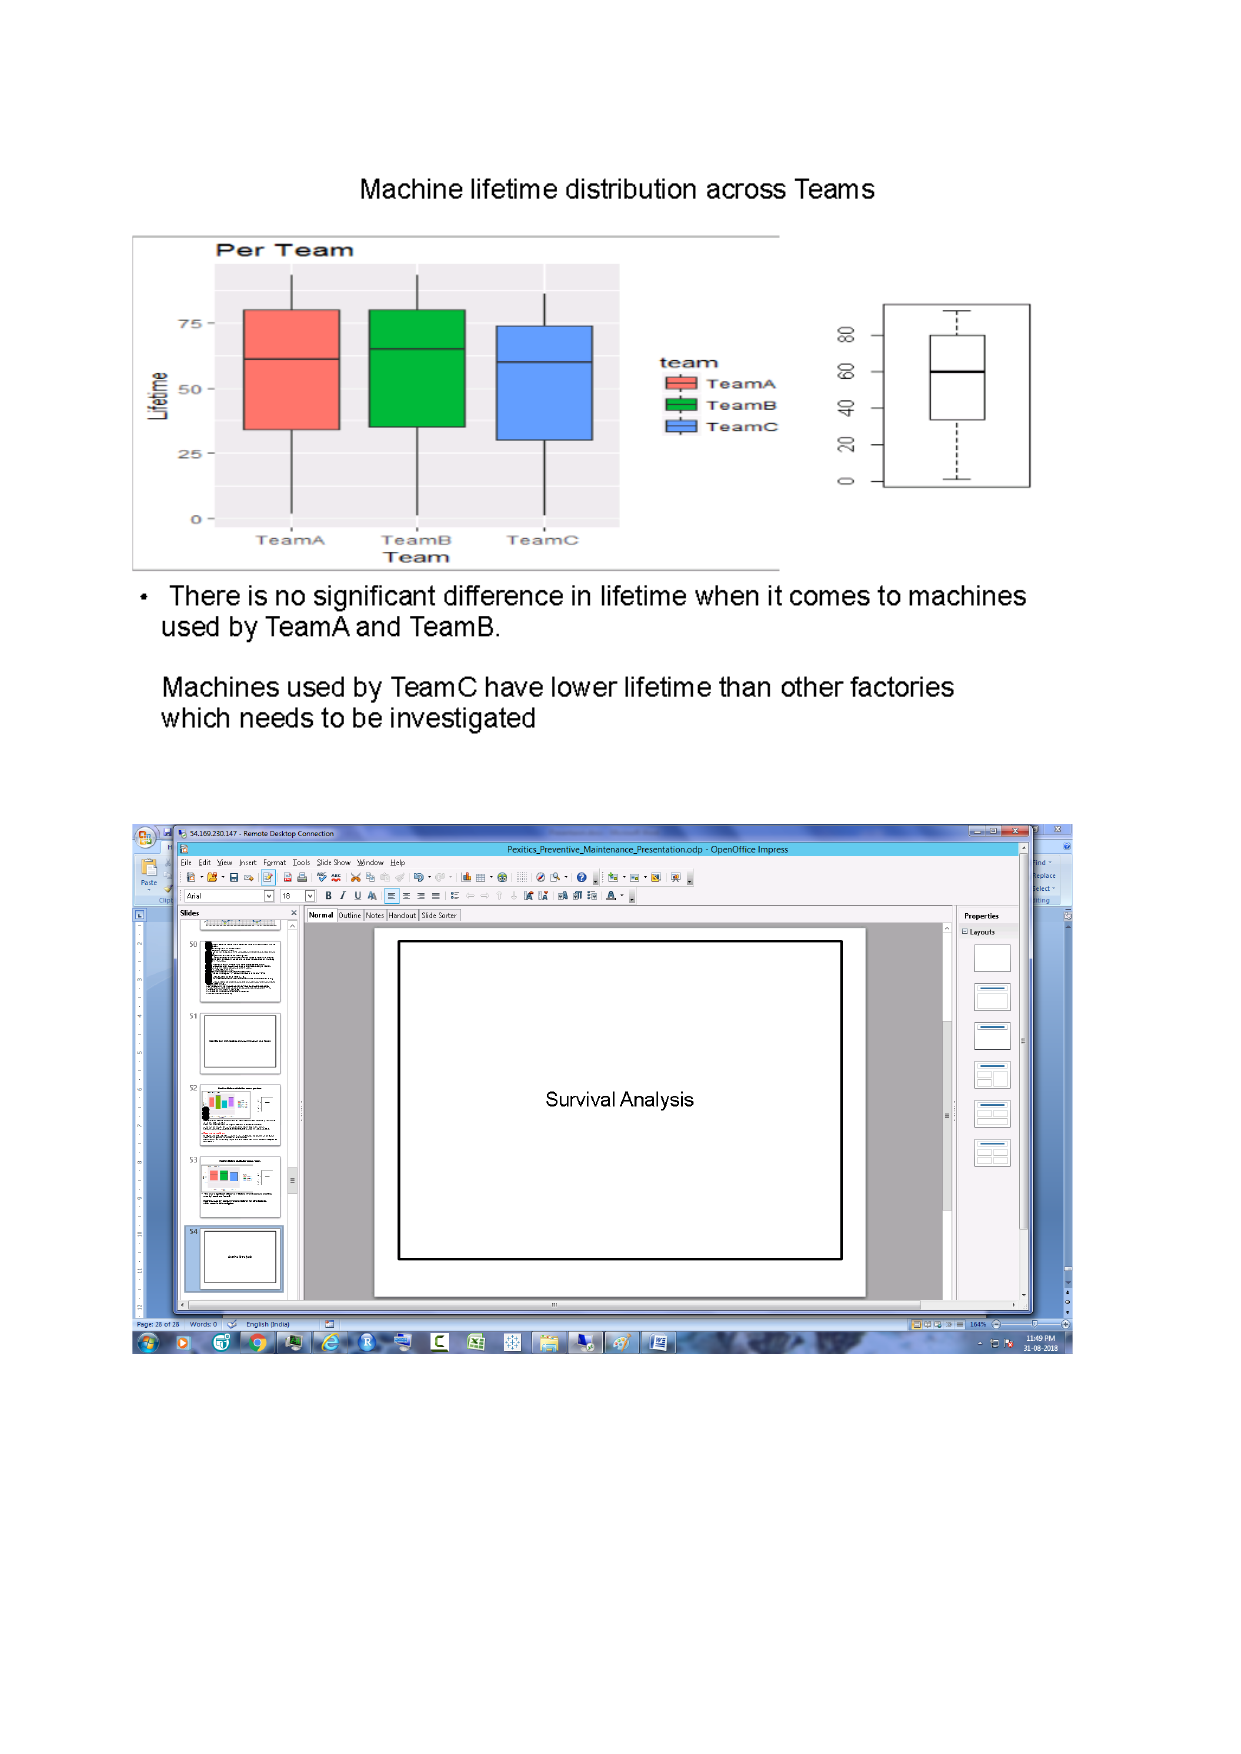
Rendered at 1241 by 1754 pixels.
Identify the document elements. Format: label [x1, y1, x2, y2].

picture [132, 824, 1073, 1354]
picture [132, 150, 1072, 800]
